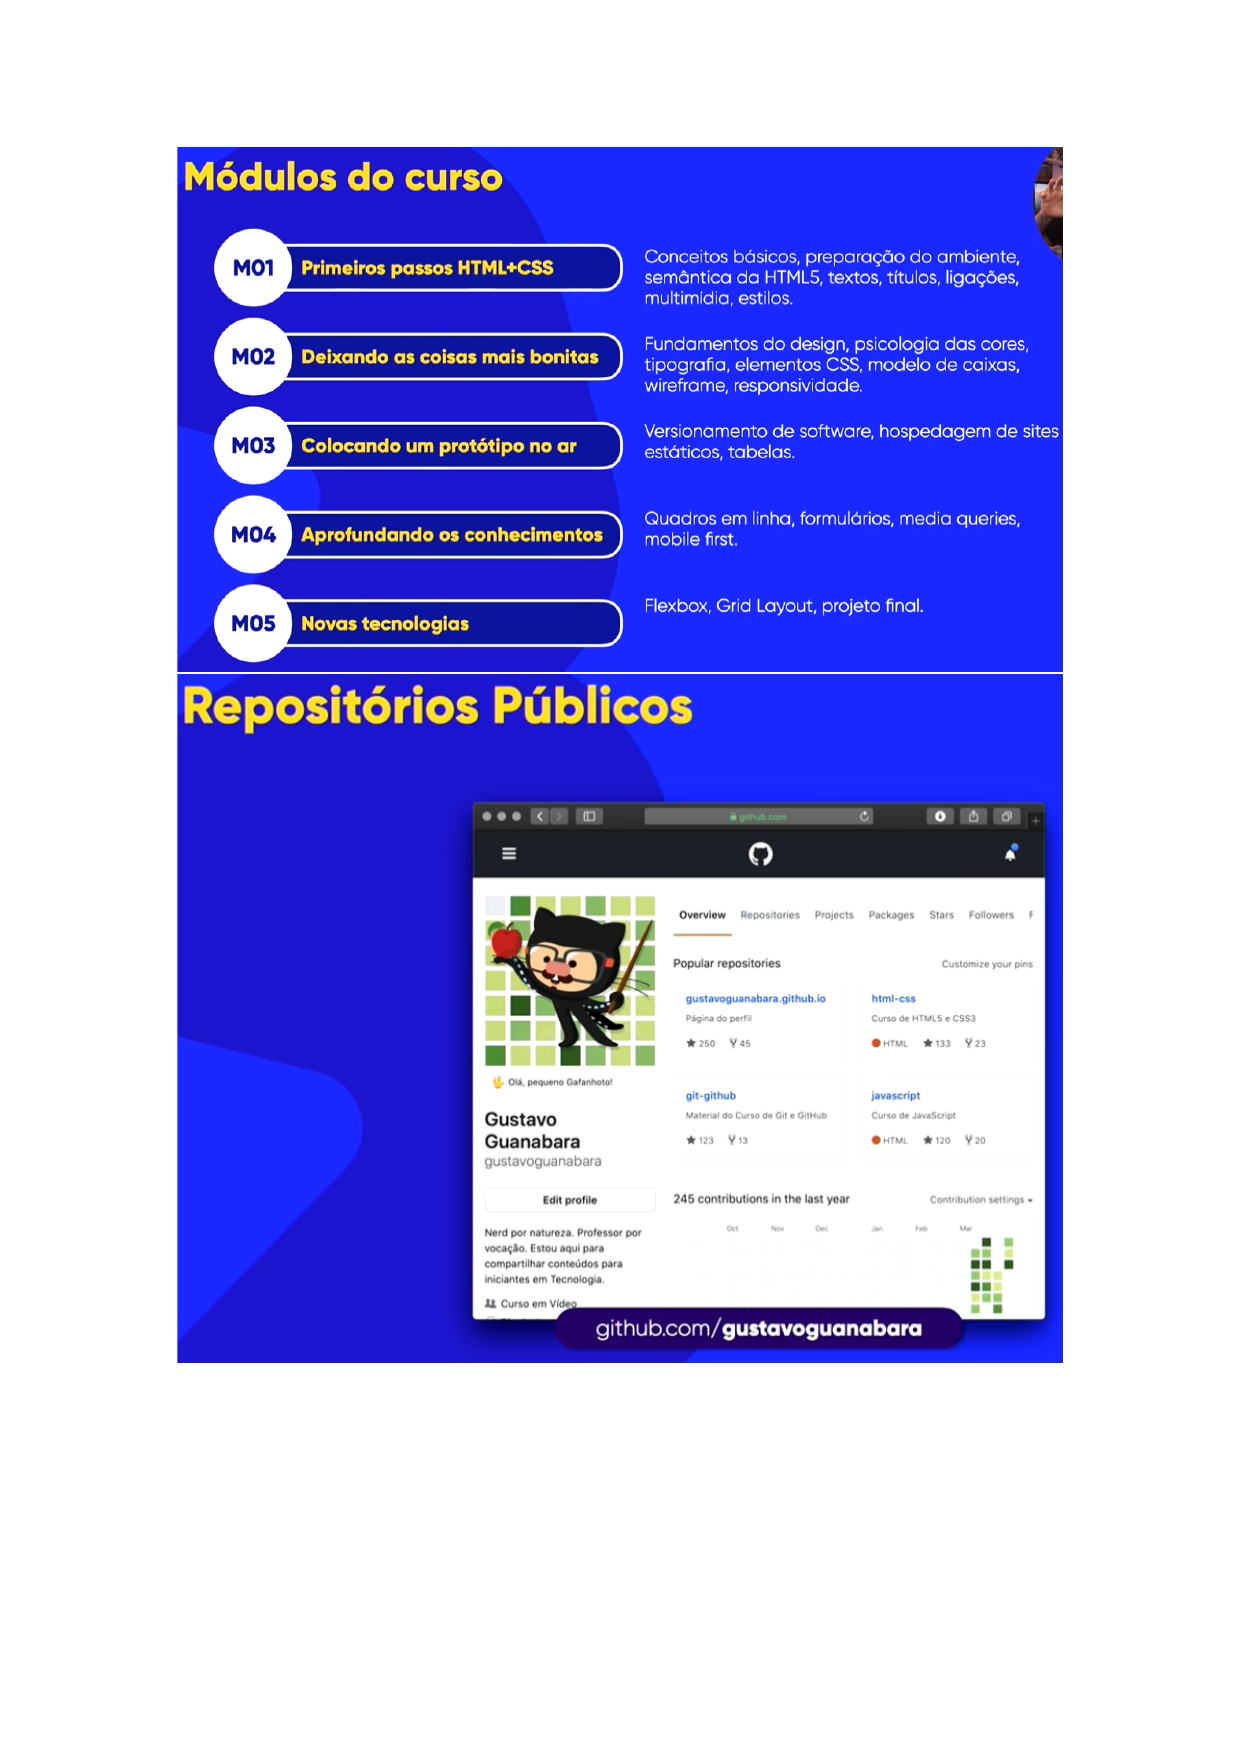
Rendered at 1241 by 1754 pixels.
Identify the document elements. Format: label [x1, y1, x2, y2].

picture [177, 674, 1063, 1363]
picture [177, 147, 1063, 672]
